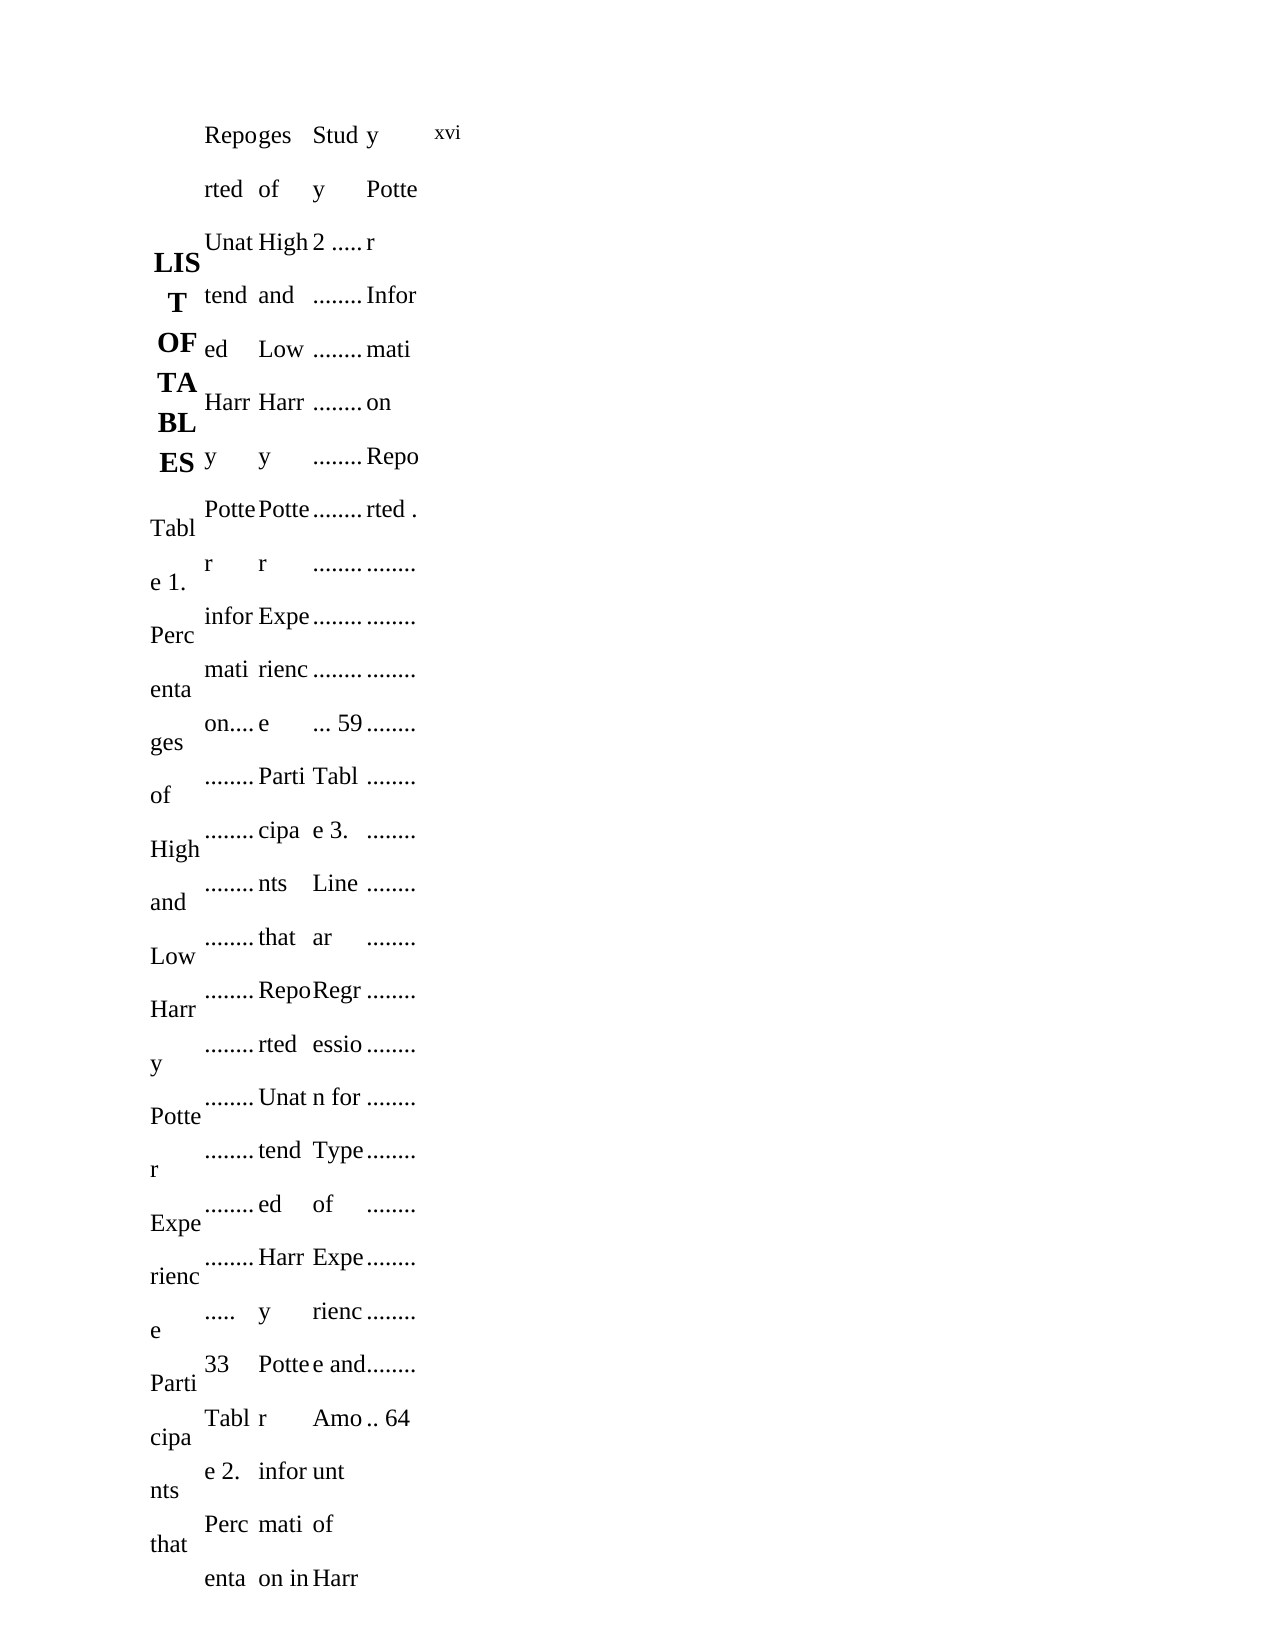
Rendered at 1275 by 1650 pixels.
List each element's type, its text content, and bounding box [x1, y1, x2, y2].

text Table 1. Percentages of High and Low Harry Potter Experience Participants that Reported Unattended Harry Potter information......................................................................................... 33 Table 2. Percentages of High and Low Harry Potter Experience Participants that Reported Unattended Harry Potter information in Study 2 ........................................................................ 59 Table 3. Linear Regression for Type of Experience and Amount of Harry Potter Information Reported ................................................................................................................................... 64 [150, 120, 420, 1592]
text LIST OF TABLES [150, 240, 204, 480]
text xvi [420, 120, 474, 144]
